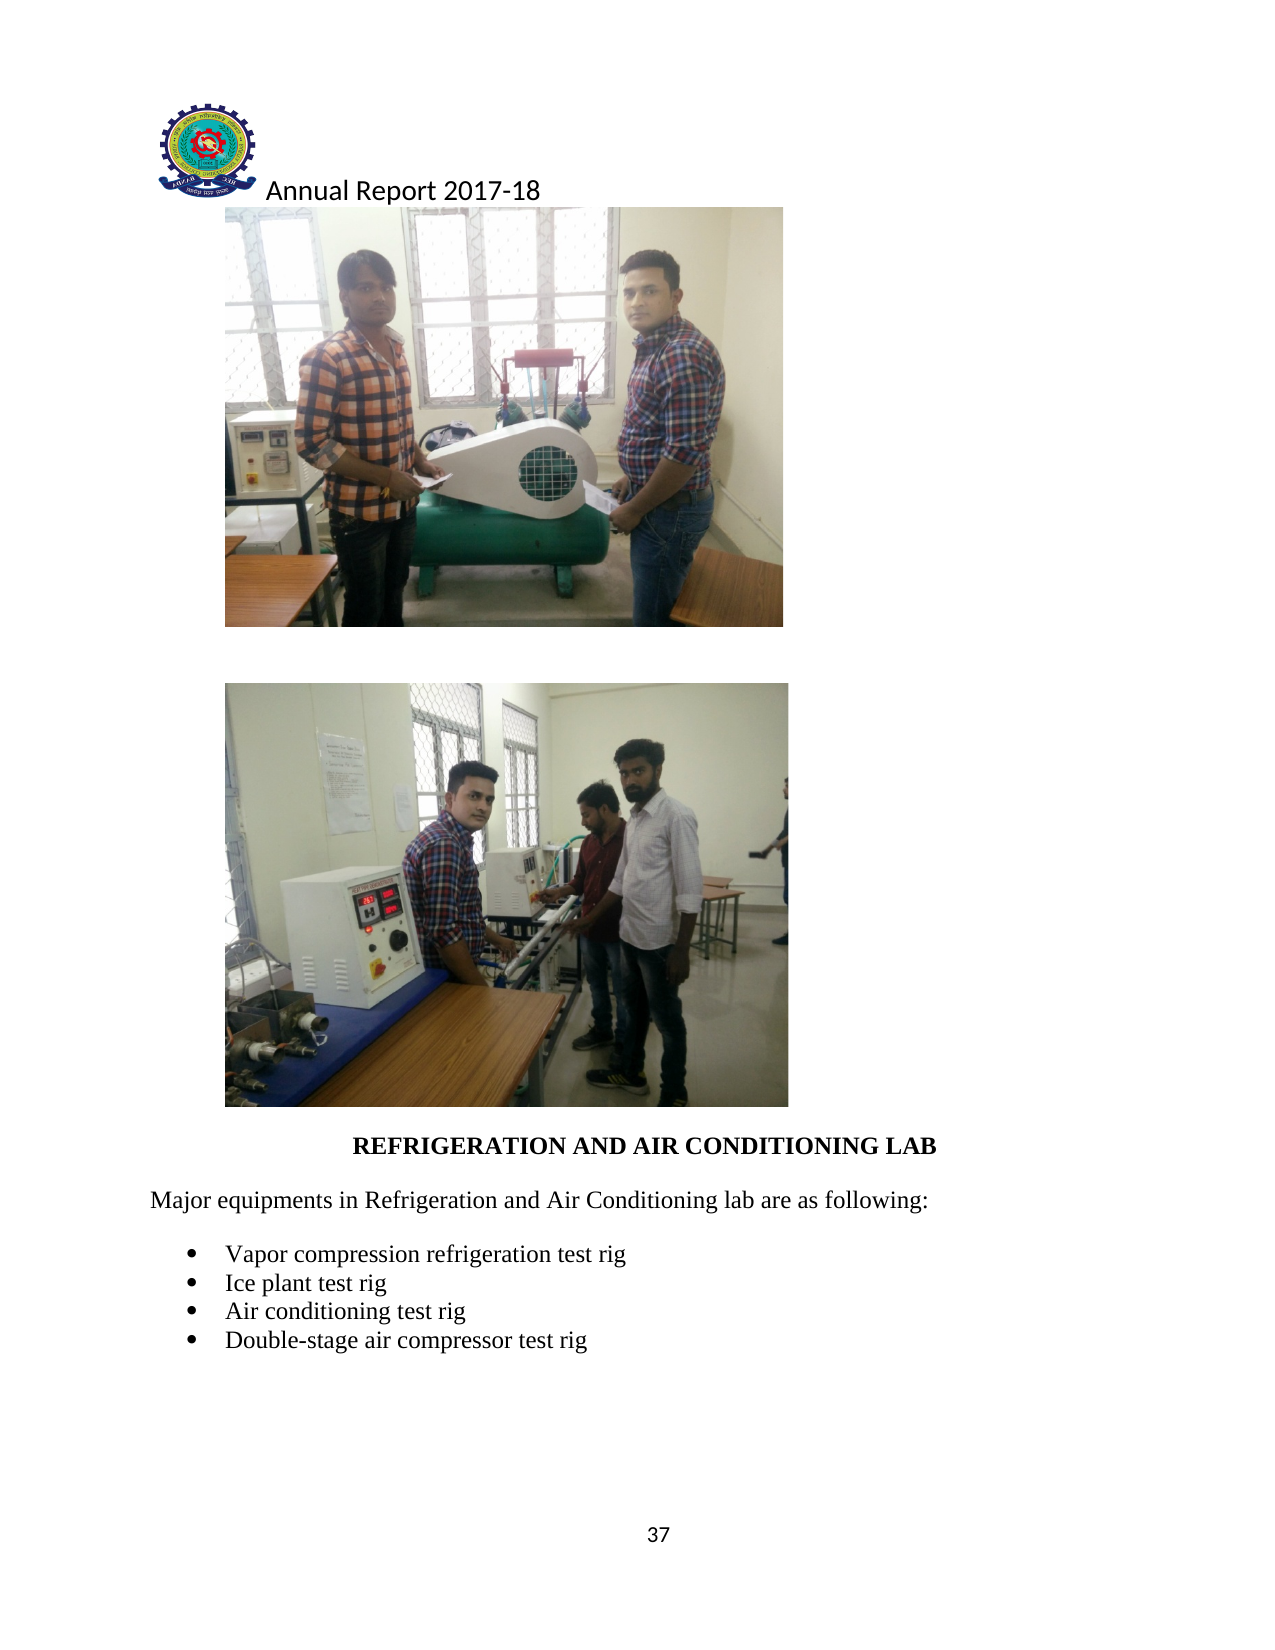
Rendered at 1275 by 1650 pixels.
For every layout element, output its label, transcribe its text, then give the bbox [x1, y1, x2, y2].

list Double-stage air compressor test rig [187, 1325, 1139, 1354]
list Air conditioning test rig [187, 1296, 1139, 1325]
list Ice plant test rig [187, 1268, 1139, 1296]
picture [225, 683, 789, 1107]
picture [150, 101, 266, 201]
text Major equipments in Refrigeration and Air Conditioning lab are as following: [150, 1185, 1139, 1214]
text REFRIGERATION AND AIR CONDITIONING LAB [150, 1131, 1139, 1160]
picture [225, 207, 784, 627]
list Vapor compression refrigeration test rig [187, 1239, 1139, 1268]
